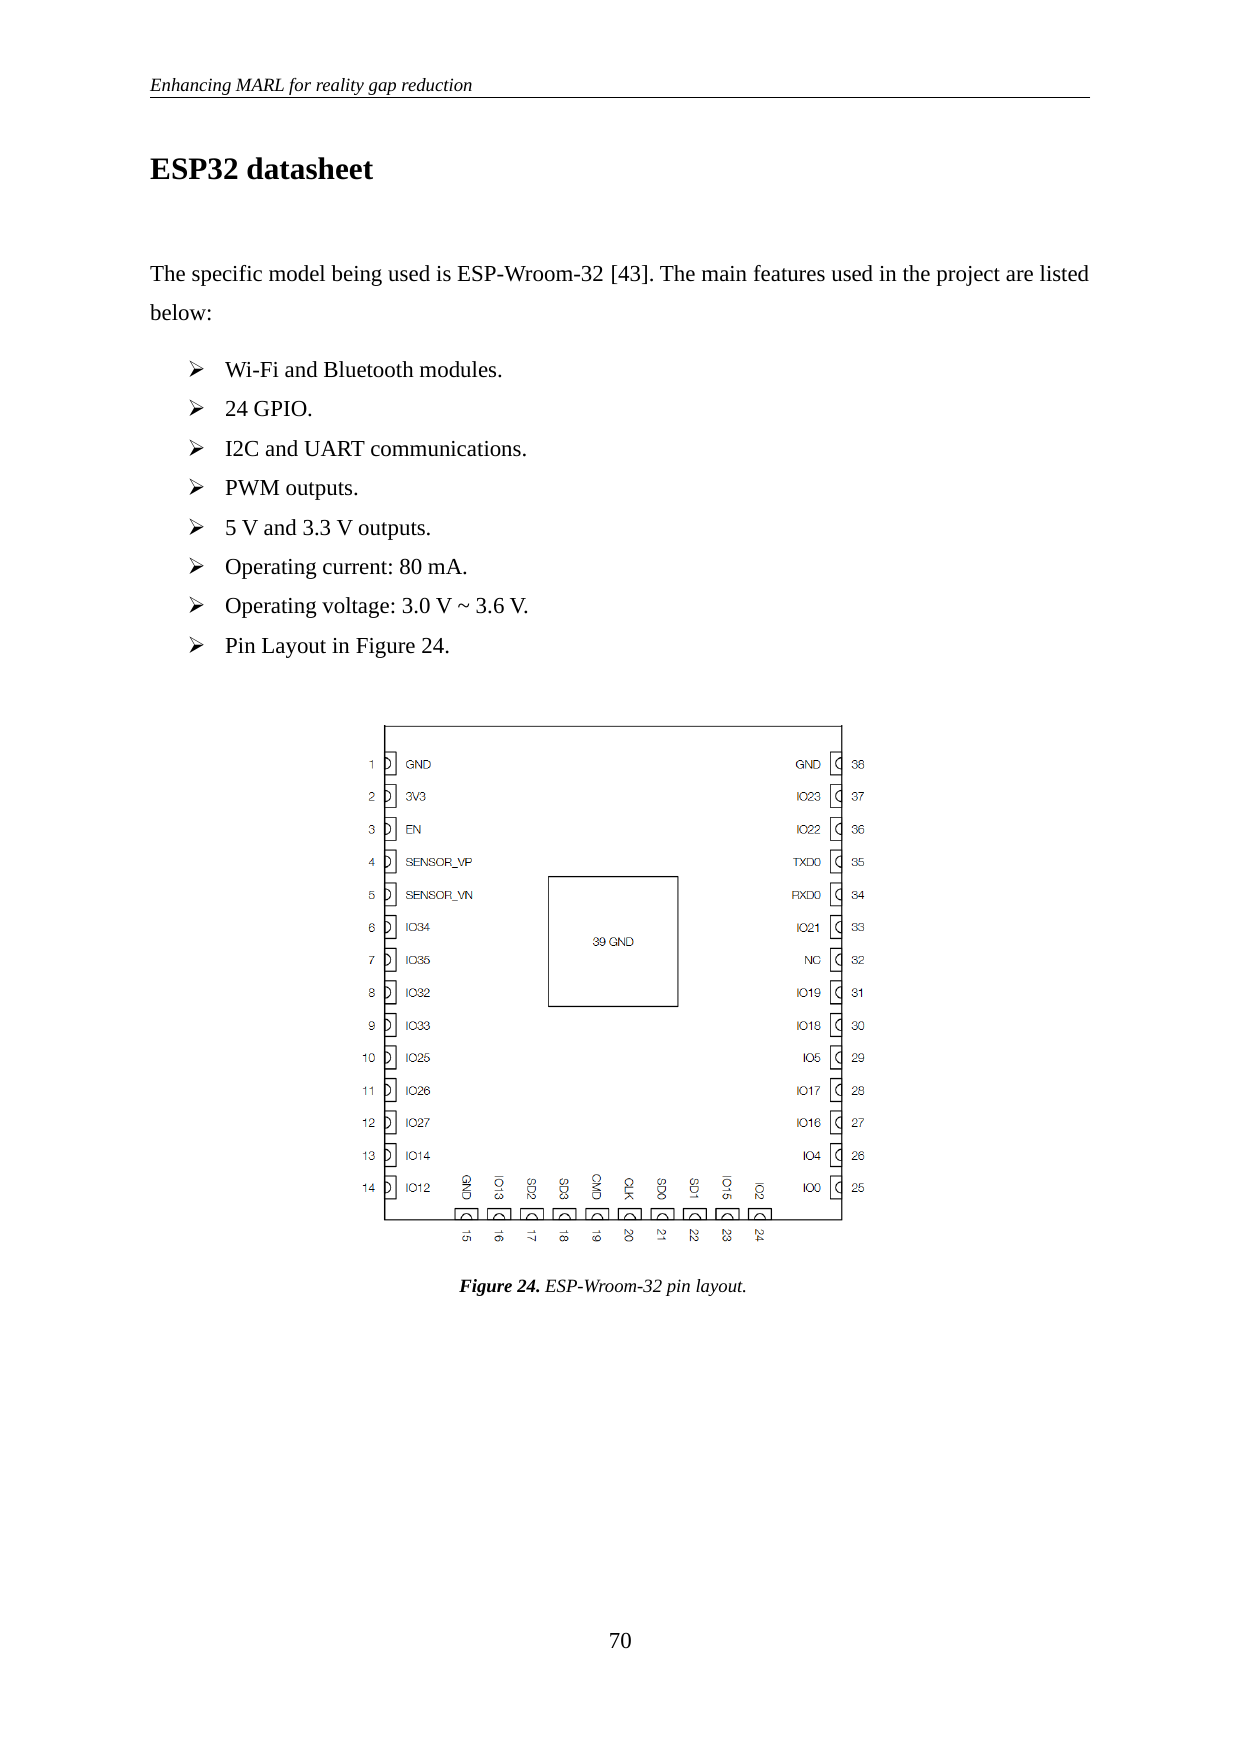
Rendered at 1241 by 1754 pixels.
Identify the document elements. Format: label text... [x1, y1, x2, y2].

list Operating voltage: 3.0 V ~ 3.6 V. [187, 592, 1090, 619]
subtitle ESP32 datasheet [150, 150, 1090, 186]
picture [356, 725, 884, 1251]
list Wi-Fi and Bluetooth modules. [187, 356, 1090, 382]
list PWM outputs. [187, 474, 1090, 500]
text The specific model being used is ESP-Wroom-32 [43]. The main features used in the project are listed below: [150, 260, 1090, 326]
list I2C and UART communications. [187, 434, 1090, 461]
list Pin Layout in Figure 24. [187, 632, 1090, 658]
list Operating current: 80 mA. [187, 553, 1090, 579]
list 24 GPIO. [187, 395, 1090, 421]
list 5 V and 3.3 V outputs. [187, 513, 1090, 540]
